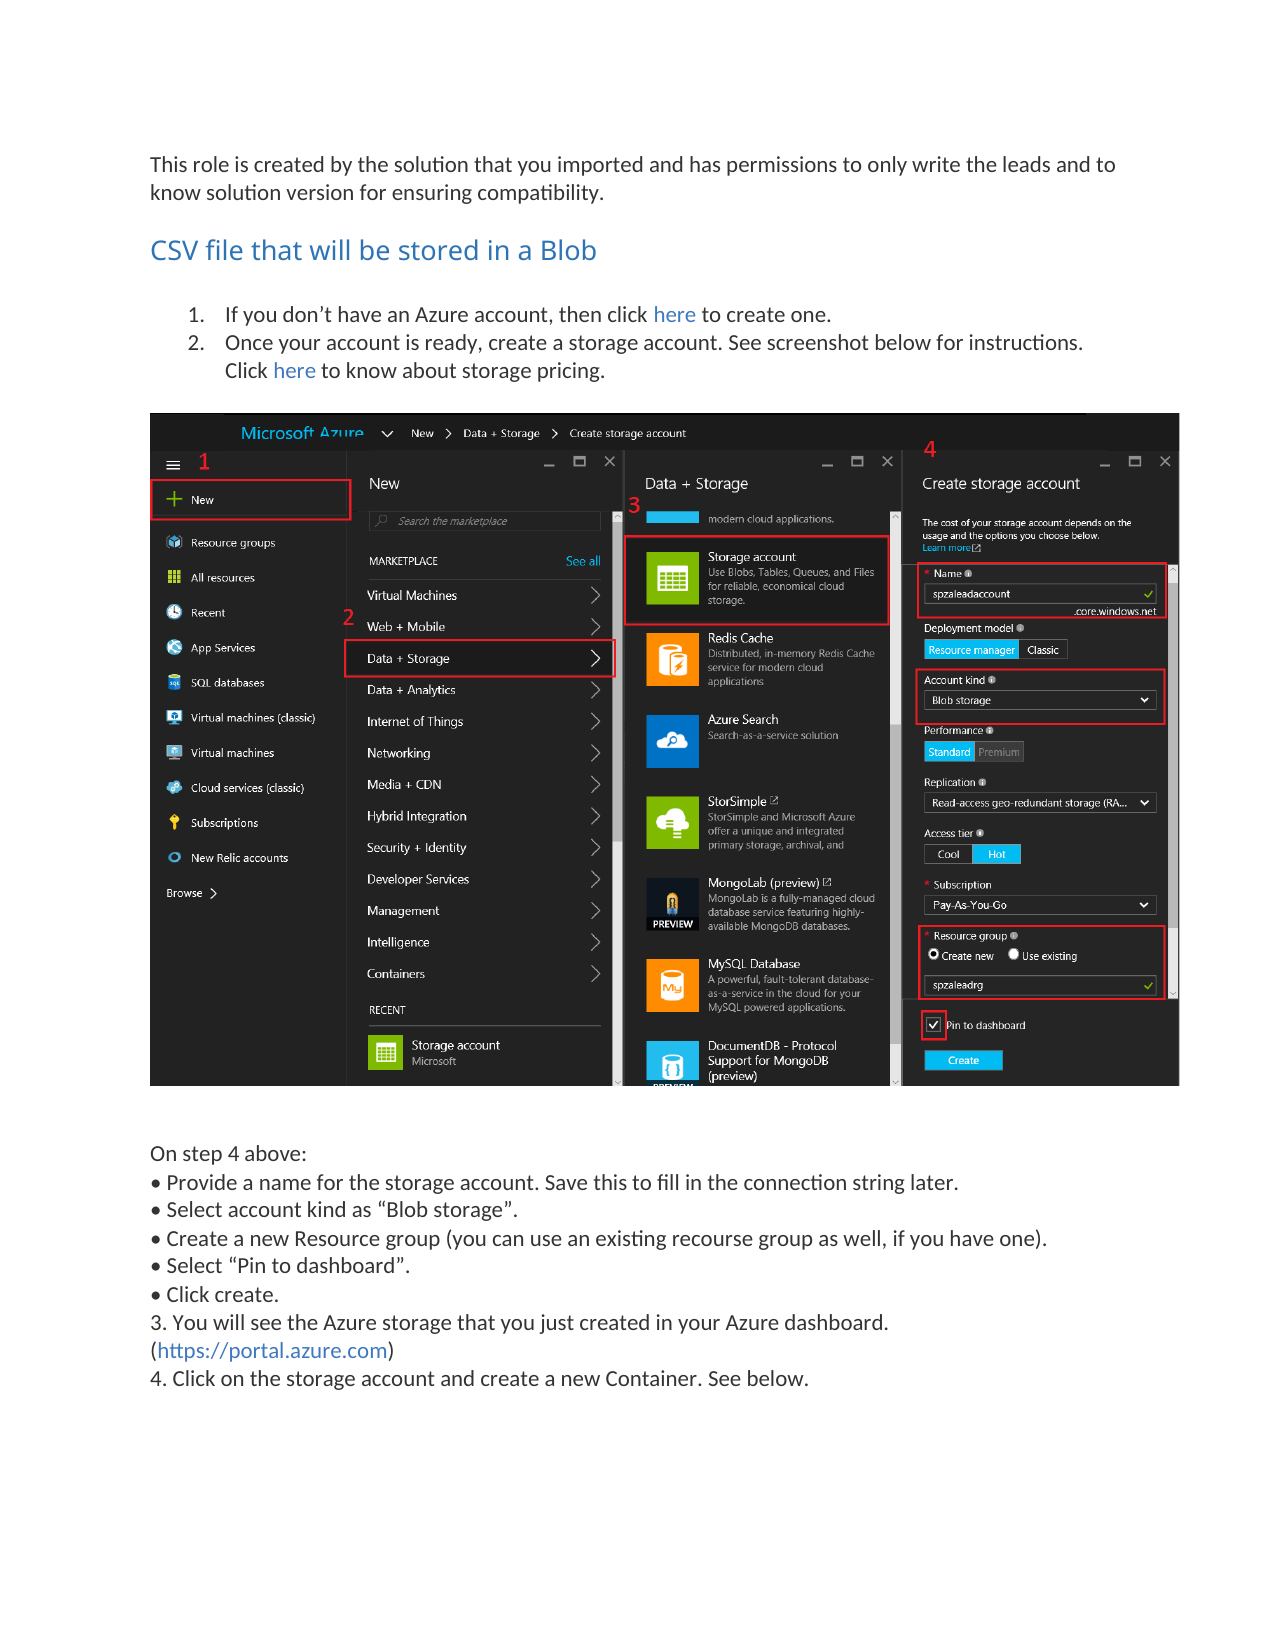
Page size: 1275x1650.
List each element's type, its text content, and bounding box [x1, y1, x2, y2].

subtitle CSV file that will be stored in a Blob [150, 231, 1125, 268]
list Once your account is ready, create a storage account. See screenshot below for instructions. Click here to know about storage pricing. [187, 328, 1125, 384]
picture [150, 413, 1180, 1087]
text This role is created by the solution that you imported and has permissions to only write the leads and to know solution version for ensuring compatibility. [150, 150, 1125, 206]
list If you don’t have an Azure account, then click here to create one. [187, 300, 1125, 328]
text On step 4 above: • Provide a name for the storage account. Save this to fill in the connection string later. • Select account kind as “Blob storage”. • Create a new Resource group (you can use an existing recourse group as well, if you have one). • Select “Pin to dashboard”. • Click create. 3. You will see the Azure storage that you just created in your Azure dashboard. (https://portal.azure.com) 4. Click on the storage account and create a new Container. See below. [150, 1139, 1125, 1392]
